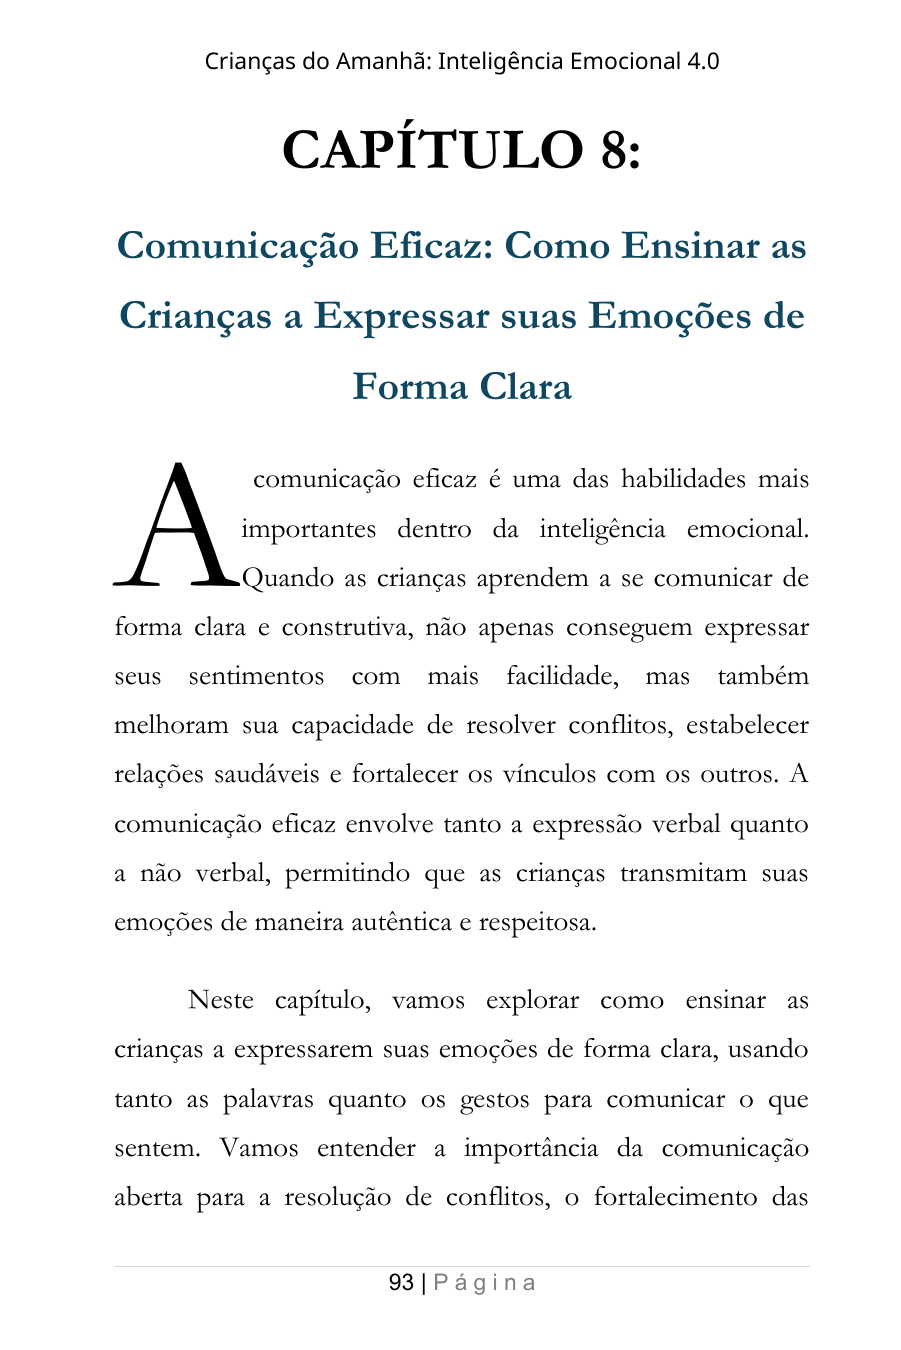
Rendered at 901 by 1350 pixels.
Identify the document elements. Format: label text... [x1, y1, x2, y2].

text comunicação eficaz é uma das habilidades mais importantes dentro da inteligência emocional. Quando as crianças aprendem a se comunicar de forma clara e construtiva, não apenas conseguem expressar seus sentimentos com mais facilidade, mas também melhoram sua capacidade de resolver conflitos, estabelecer relações saudáveis e fortalecer os vínculos com os outros. A comunicação eficaz envolve tanto a expressão verbal quanto a não verbal, permitindo que as crianças transmitam suas emoções de maneira autêntica e respeitosa. [114, 463, 810, 938]
text Comunicação Eficaz: Como Ensinar as Crianças a Expressar suas Emoções de Forma Clara [114, 223, 810, 410]
text CAPÍTULO 8: [114, 118, 810, 184]
